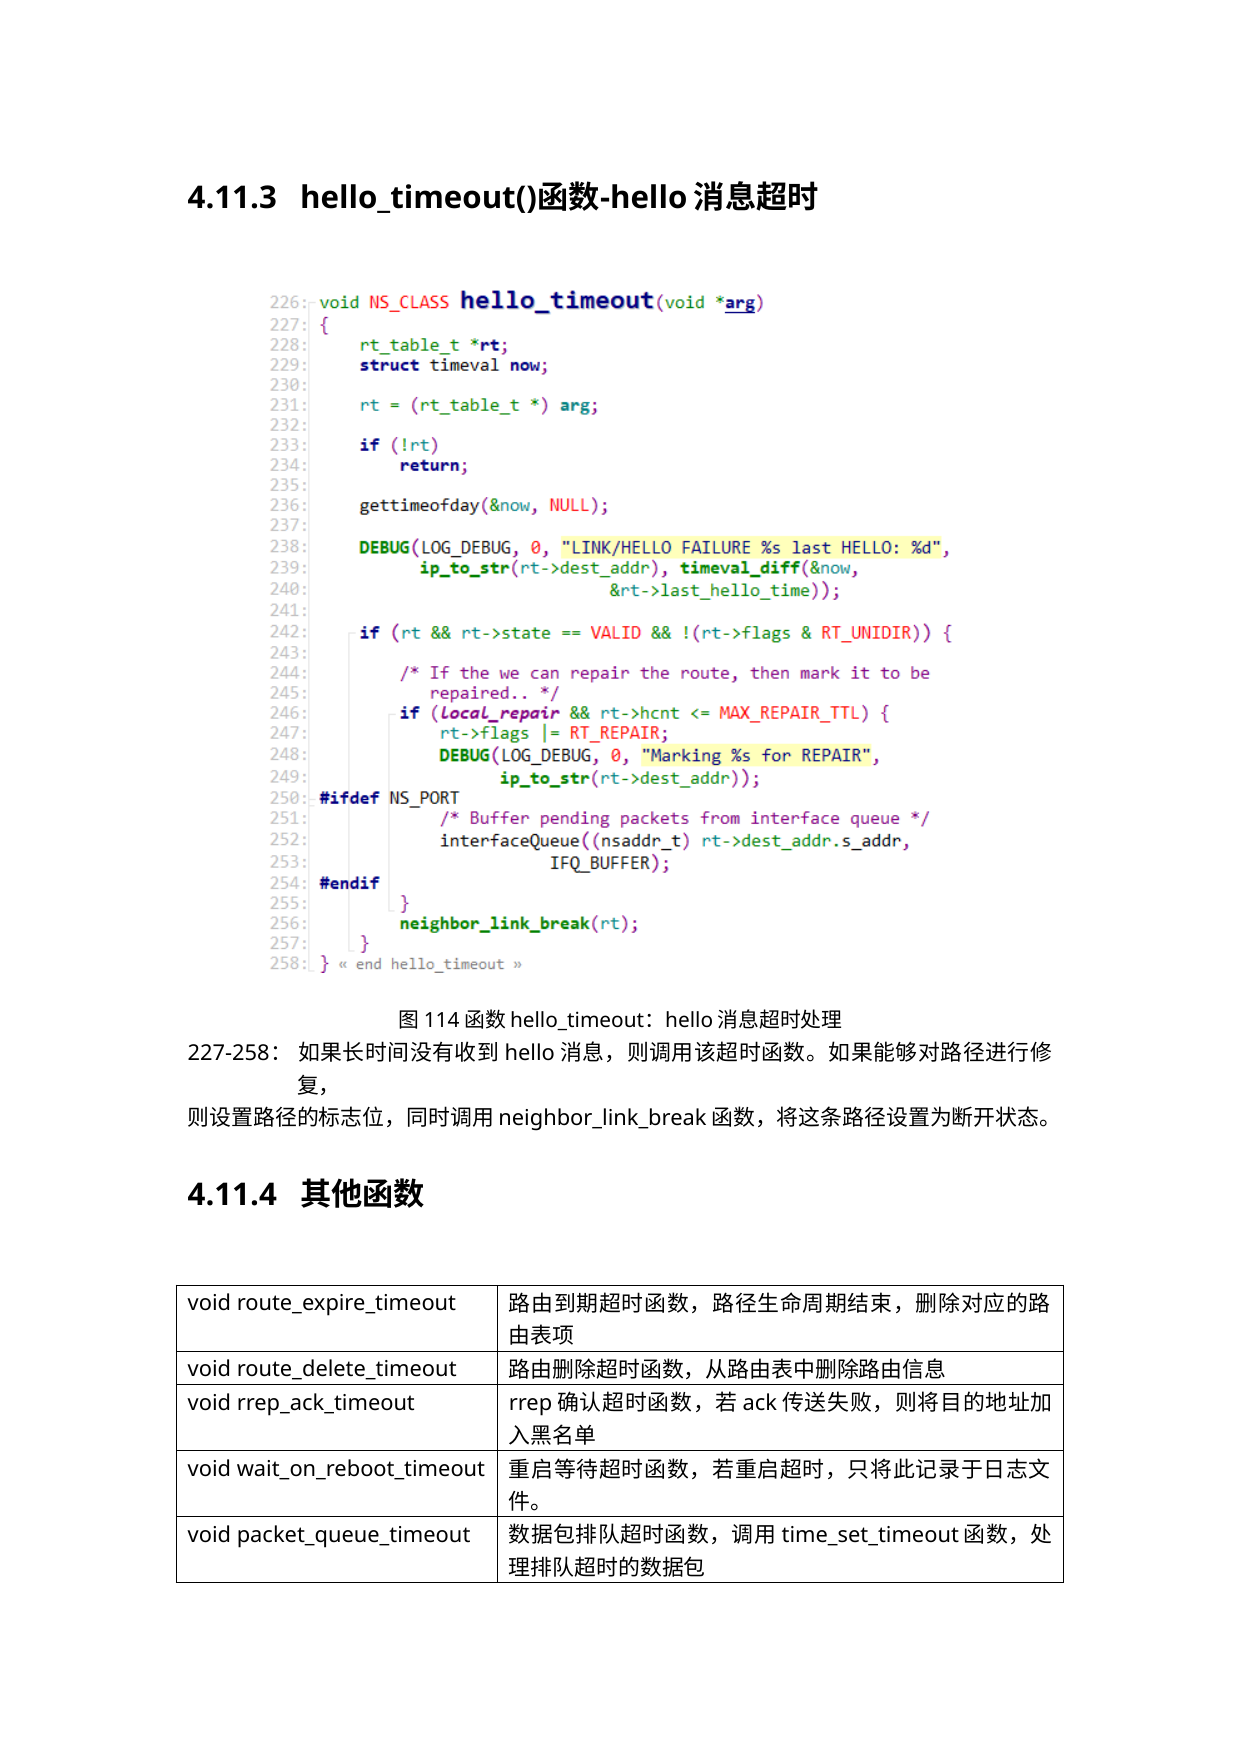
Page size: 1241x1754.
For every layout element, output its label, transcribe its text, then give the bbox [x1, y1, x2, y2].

table_cell rrep确认超时函数，若ack传送失败，则将目的地址加入黑名单 [498, 1385, 1063, 1450]
text 则设置路径的标志位，同时调用neighbor_link_break函数，将这条路径设置为断开状态。 [187, 1100, 1053, 1132]
text 227-258： 如果长时间没有收到hello消息，则调用该超时函数。如果能够对路径进行修复， [187, 1035, 1053, 1100]
subtitle 其他函数 [187, 1159, 1053, 1224]
table_cell void route_delete_timeout [177, 1352, 497, 1384]
table_header void route_expire_timeout [177, 1286, 497, 1351]
picture [262, 287, 1088, 973]
table_cell void packet_queue_timeout [177, 1517, 497, 1582]
table_cell 路由删除超时函数，从路由表中删除路由信息 [498, 1352, 1063, 1384]
table_cell 重启等待超时函数，若重启超时，只将此记录于日志文件。 [498, 1451, 1063, 1516]
text 图 114 函数hello_timeout：hello消息超时处理 [187, 1002, 1053, 1035]
table_cell void rrep_ack_timeout [177, 1385, 497, 1450]
table_header 路由到期超时函数，路径生命周期结束，删除对应的路由表项 [498, 1286, 1063, 1351]
table_cell void wait_on_reboot_timeout [177, 1451, 497, 1516]
subtitle hello_timeout()函数-hello消息超时 [187, 162, 1053, 227]
table_cell 数据包排队超时函数，调用time_set_timeout函数，处理排队超时的数据包 [498, 1517, 1063, 1582]
